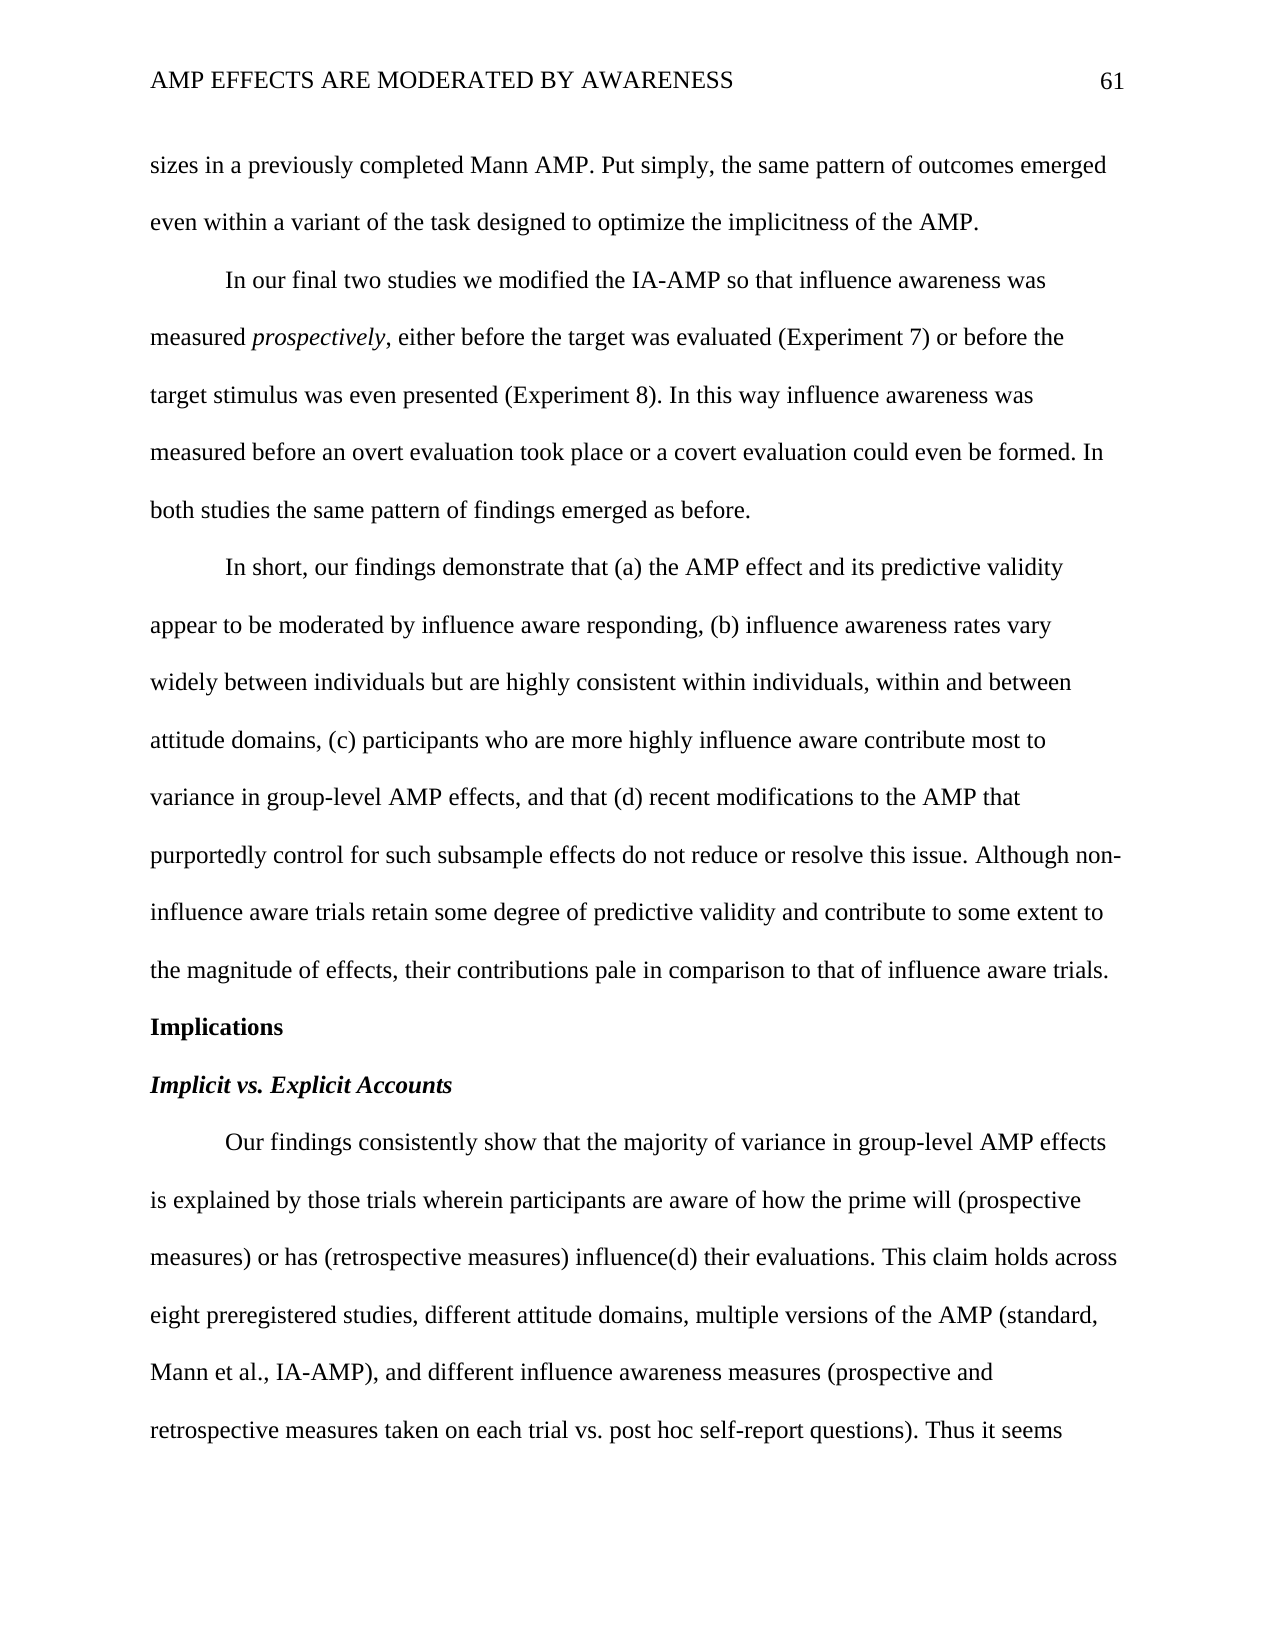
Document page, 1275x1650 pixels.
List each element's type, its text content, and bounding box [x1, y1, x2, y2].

subtitle Implications [150, 1012, 1125, 1041]
text In short, our findings demonstrate that (a) the AMP effect and its predictive validity appear to be moderated by influence aware responding, (b) influence awareness rates vary widely between individuals but are highly consistent within individuals, within and between attitude domains, (c) participants who are more highly influence aware contribute most to variance in group-level AMP effects, and that (d) recent modifications to the AMP that purportedly control for such subsample effects do not reduce or resolve this issue. Although non-influence aware trials retain some degree of predictive validity and contribute to some extent to the magnitude of effects, their contributions pale in comparison to that of influence aware trials. [150, 552, 1125, 984]
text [150, 150, 1125, 236]
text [150, 1127, 1125, 1444]
subtitle Implicit vs. Explicit Accounts [150, 1070, 1125, 1099]
text In our final two studies we modified the IA-AMP so that influence awareness was measured prospectively, either before the target was evaluated (Experiment 7) or before the target stimulus was even presented (Experiment 8). In this way influence awareness was measured before an overt evaluation took place or a covert evaluation could even be formed. In both studies the same pattern of findings emerged as before. [150, 265, 1125, 524]
